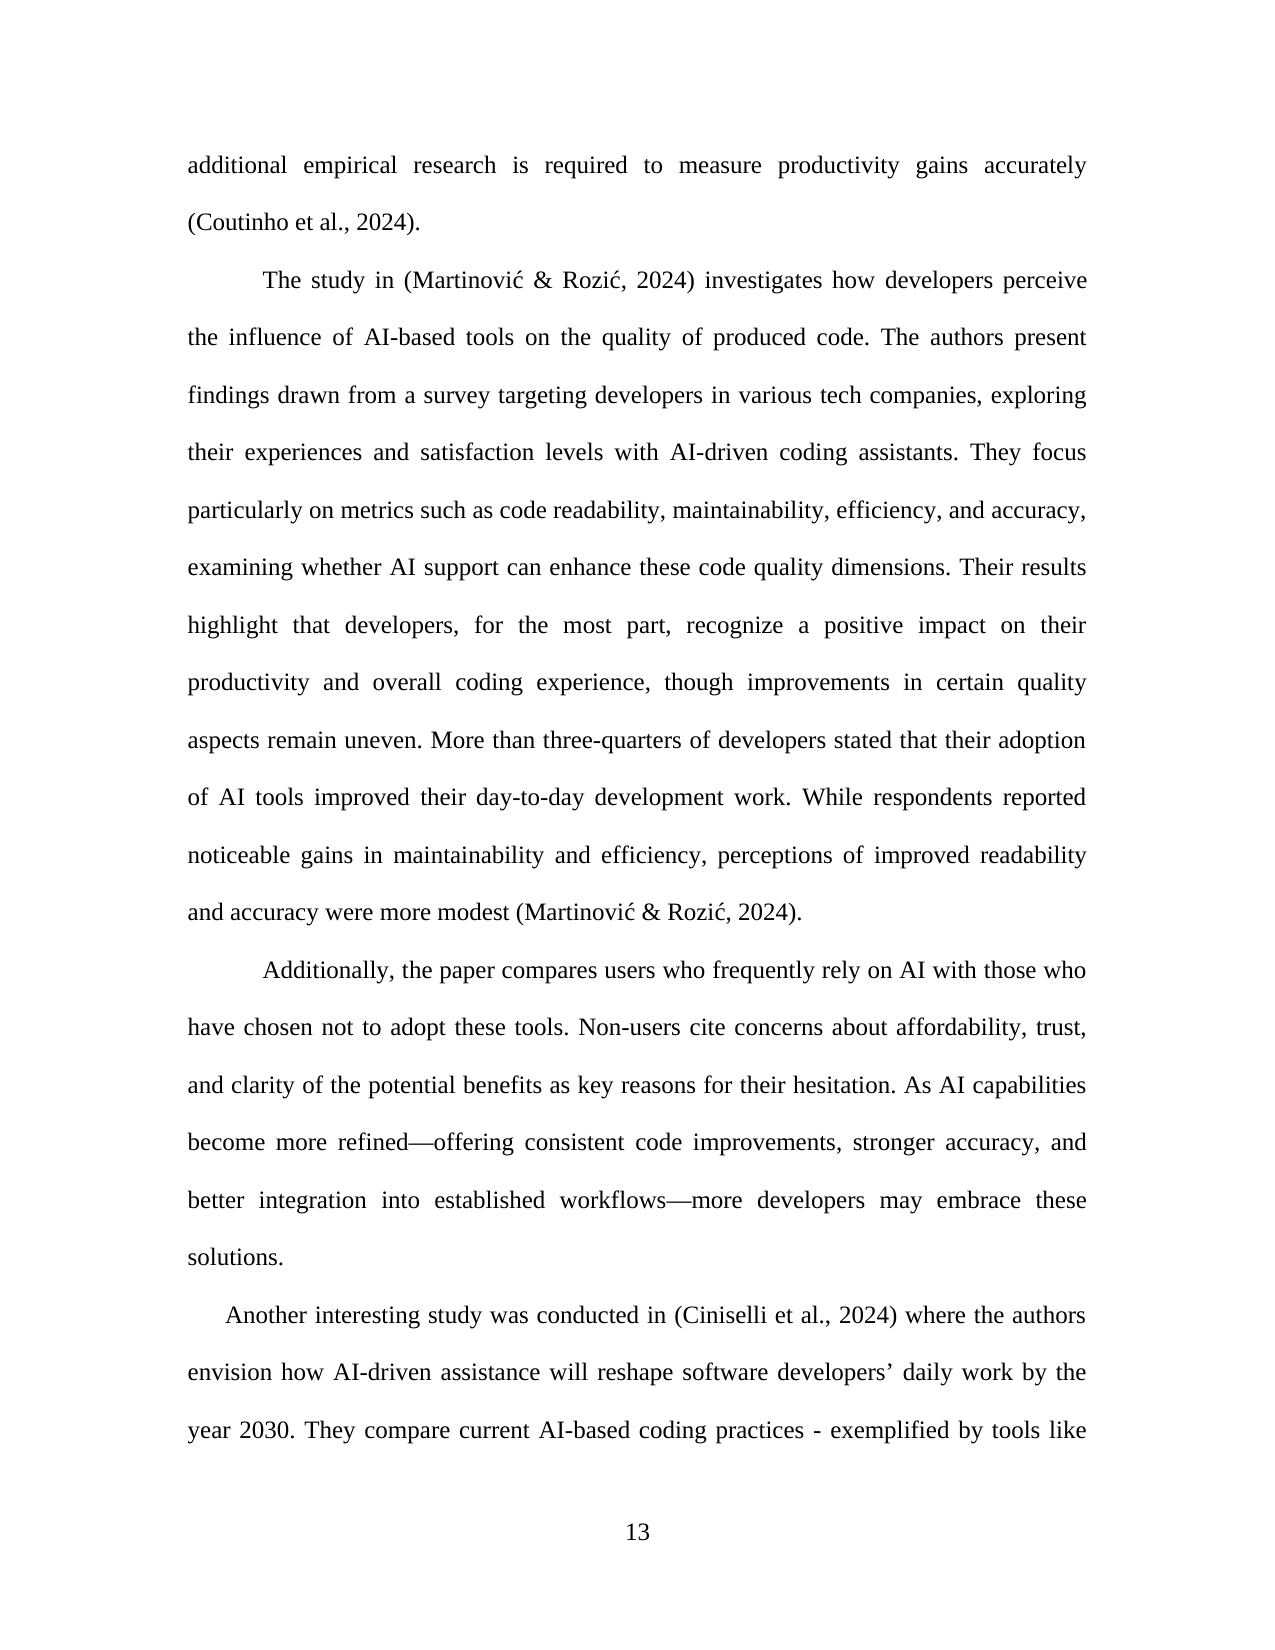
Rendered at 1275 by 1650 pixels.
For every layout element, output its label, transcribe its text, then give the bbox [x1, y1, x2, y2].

text Additionally, the paper compares users who frequently rely on AI with those who have chosen not to adopt these tools. Non-users cite concerns about affordability, trust, and clarity of the potential benefits as key reasons for their hesitation. As AI capabilities become more refined—offering consistent code improvements, stronger accuracy, and better integration into established workflows—more developers may embrace these solutions. [187, 955, 1087, 1271]
text The study in (Martinović & Rozić, 2024) investigates how developers perceive the influence of AI-based tools on the quality of produced code. The authors present findings drawn from a survey targeting developers in various tech companies, exploring their experiences and satisfaction levels with AI-driven coding assistants. They focus particularly on metrics such as code readability, maintainability, efficiency, and accuracy, examining whether AI support can enhance these code quality dimensions. Their results highlight that developers, for the most part, recognize a positive impact on their productivity and overall coding experience, though improvements in certain quality aspects remain uneven. More than three-quarters of developers stated that their adoption of AI tools improved their day-to-day development work. While respondents reported noticeable gains in maintainability and efficiency, perceptions of improved readability and accuracy were more modest (Martinović & Rozić, 2024). [187, 265, 1087, 926]
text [187, 1300, 1087, 1444]
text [187, 150, 1087, 236]
